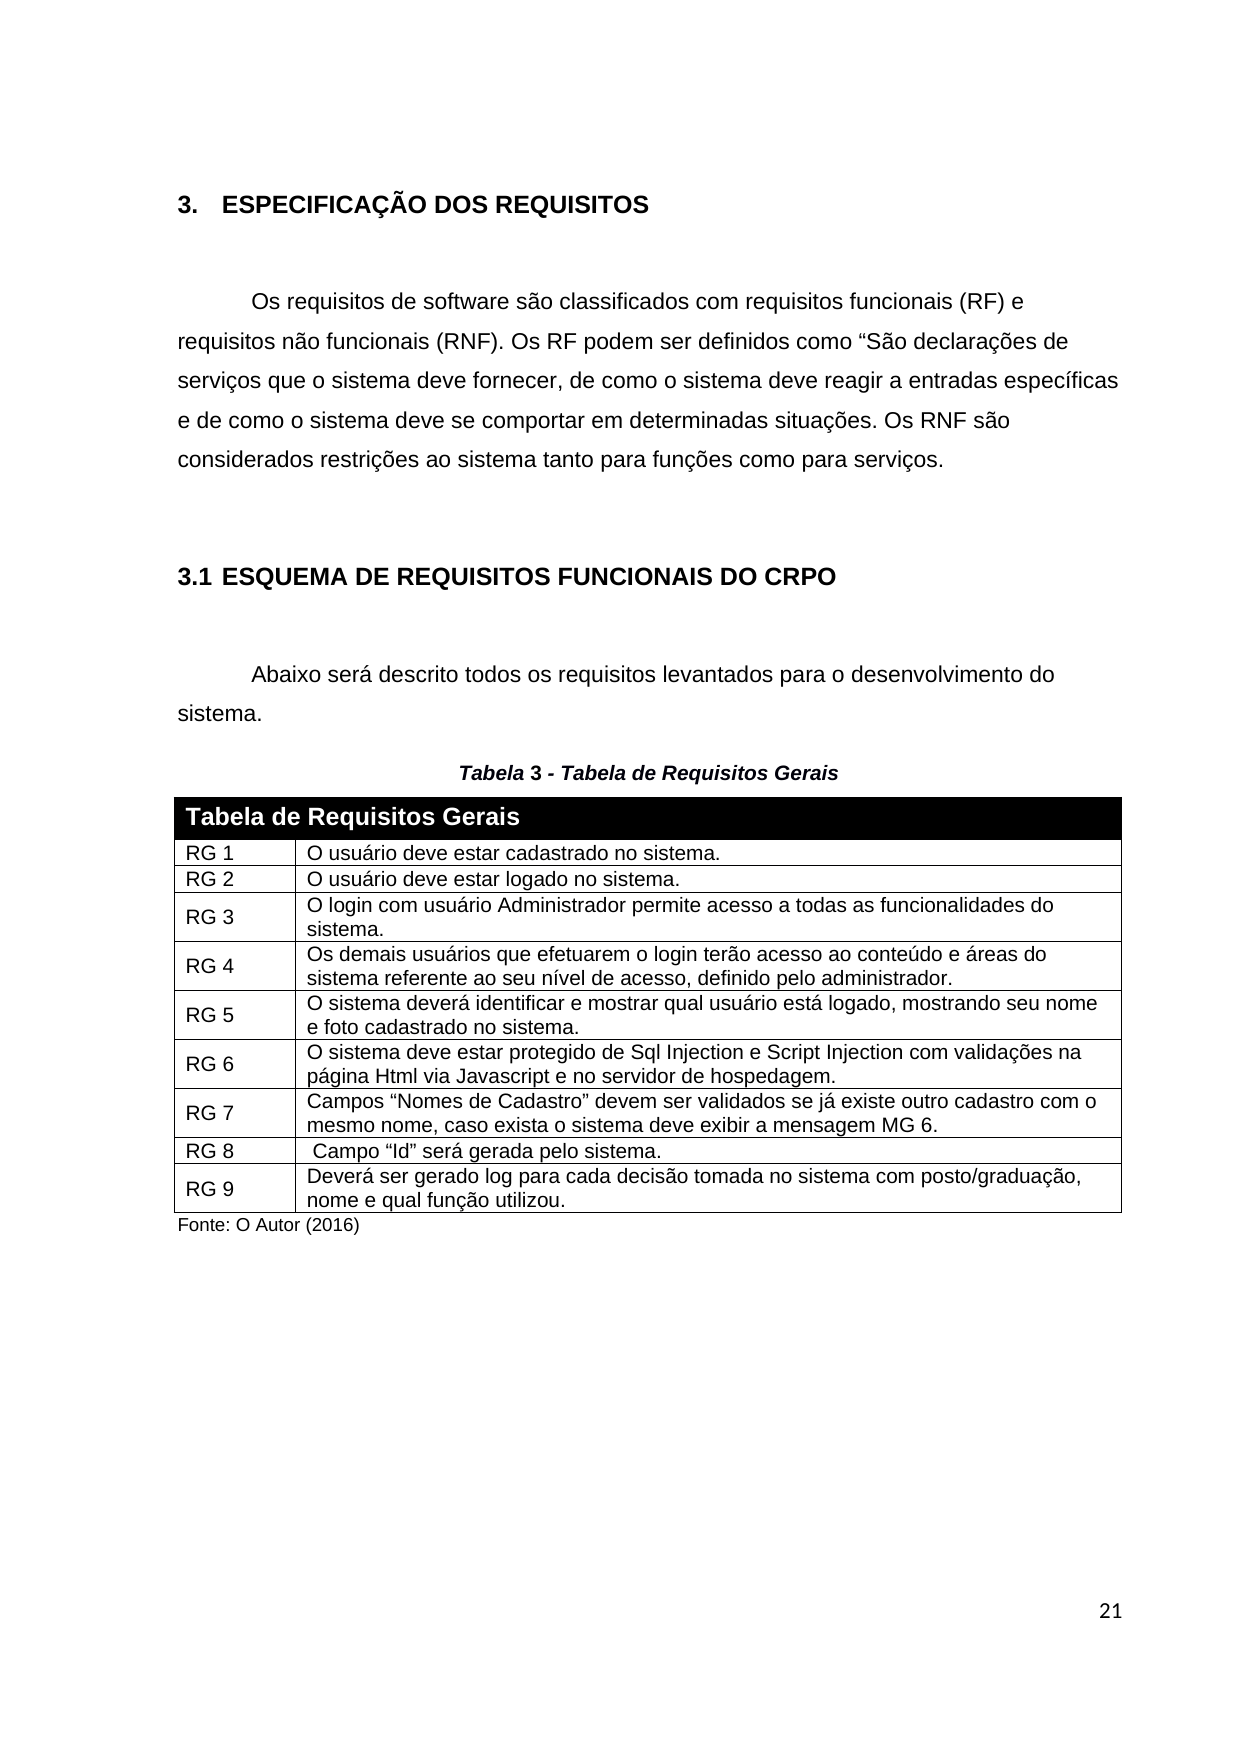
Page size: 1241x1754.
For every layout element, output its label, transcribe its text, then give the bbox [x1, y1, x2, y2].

table_cell Deverá ser gerado log para cada decisão tomada no sistema com posto/graduação, nome e qual função utilizou. [296, 1164, 1121, 1212]
table_cell O usuário deve estar logado no sistema. [296, 866, 1121, 892]
table_cell Campo “Id” será gerada pelo sistema. [296, 1138, 1121, 1163]
table_cell RG 8 [175, 1138, 295, 1163]
text Os requisitos de software são classificados com requisitos funcionais (RF) e requisitos não funcionais (RNF). Os RF podem ser definidos como “São declarações de serviços que o sistema deve fornecer, de como o sistema deve reagir a entradas específicas e de como o sistema deve se comportar em determinadas situações. Os RNF são considerados restrições ao sistema tanto para funções como para serviços. [177, 288, 1122, 472]
table_header Tabela de Requisitos Gerais [175, 798, 1121, 839]
table_cell RG 2 [175, 866, 295, 892]
subtitle ESQUEMA DE REQUISITOS FUNCIONAIS DO CRPO [177, 562, 1122, 591]
table_cell RG 3 [175, 893, 295, 941]
text Abaixo será descrito todos os requisitos levantados para o desenvolvimento do sistema. [177, 661, 1122, 726]
table_cell O sistema deverá identificar e mostrar qual usuário está logado, mostrando seu nome e foto cadastrado no sistema. [296, 991, 1121, 1039]
table_cell O usuário deve estar cadastrado no sistema. [296, 840, 1121, 865]
table_cell Campos “Nomes de Cadastro” devem ser validados se já existe outro cadastro com o mesmo nome, caso exista o sistema deve exibir a mensagem MG 6. [296, 1089, 1121, 1137]
text Fonte: O Autor (2016) [177, 1213, 1157, 1235]
table_cell RG 9 [175, 1164, 295, 1212]
text Tabela 3 - Tabela de Requisitos Gerais [177, 760, 1122, 784]
subtitle ESPECIFICAÇÃO DOS REQUISITOS [177, 190, 1122, 218]
table_cell RG 5 [175, 991, 295, 1039]
table_cell RG 1 [175, 840, 295, 865]
table_cell Os demais usuários que efetuarem o login terão acesso ao conteúdo e áreas do sistema referente ao seu nível de acesso, definido pelo administrador. [296, 942, 1121, 990]
table_cell RG 6 [175, 1040, 295, 1088]
table_cell O sistema deve estar protegido de Sql Injection e Script Injection com validações na página Html via Javascript e no servidor de hospedagem. [296, 1040, 1121, 1088]
table_cell RG 7 [175, 1089, 295, 1137]
table_cell O login com usuário Administrador permite acesso a todas as funcionalidades do sistema. [296, 893, 1121, 941]
table_cell RG 4 [175, 942, 295, 990]
